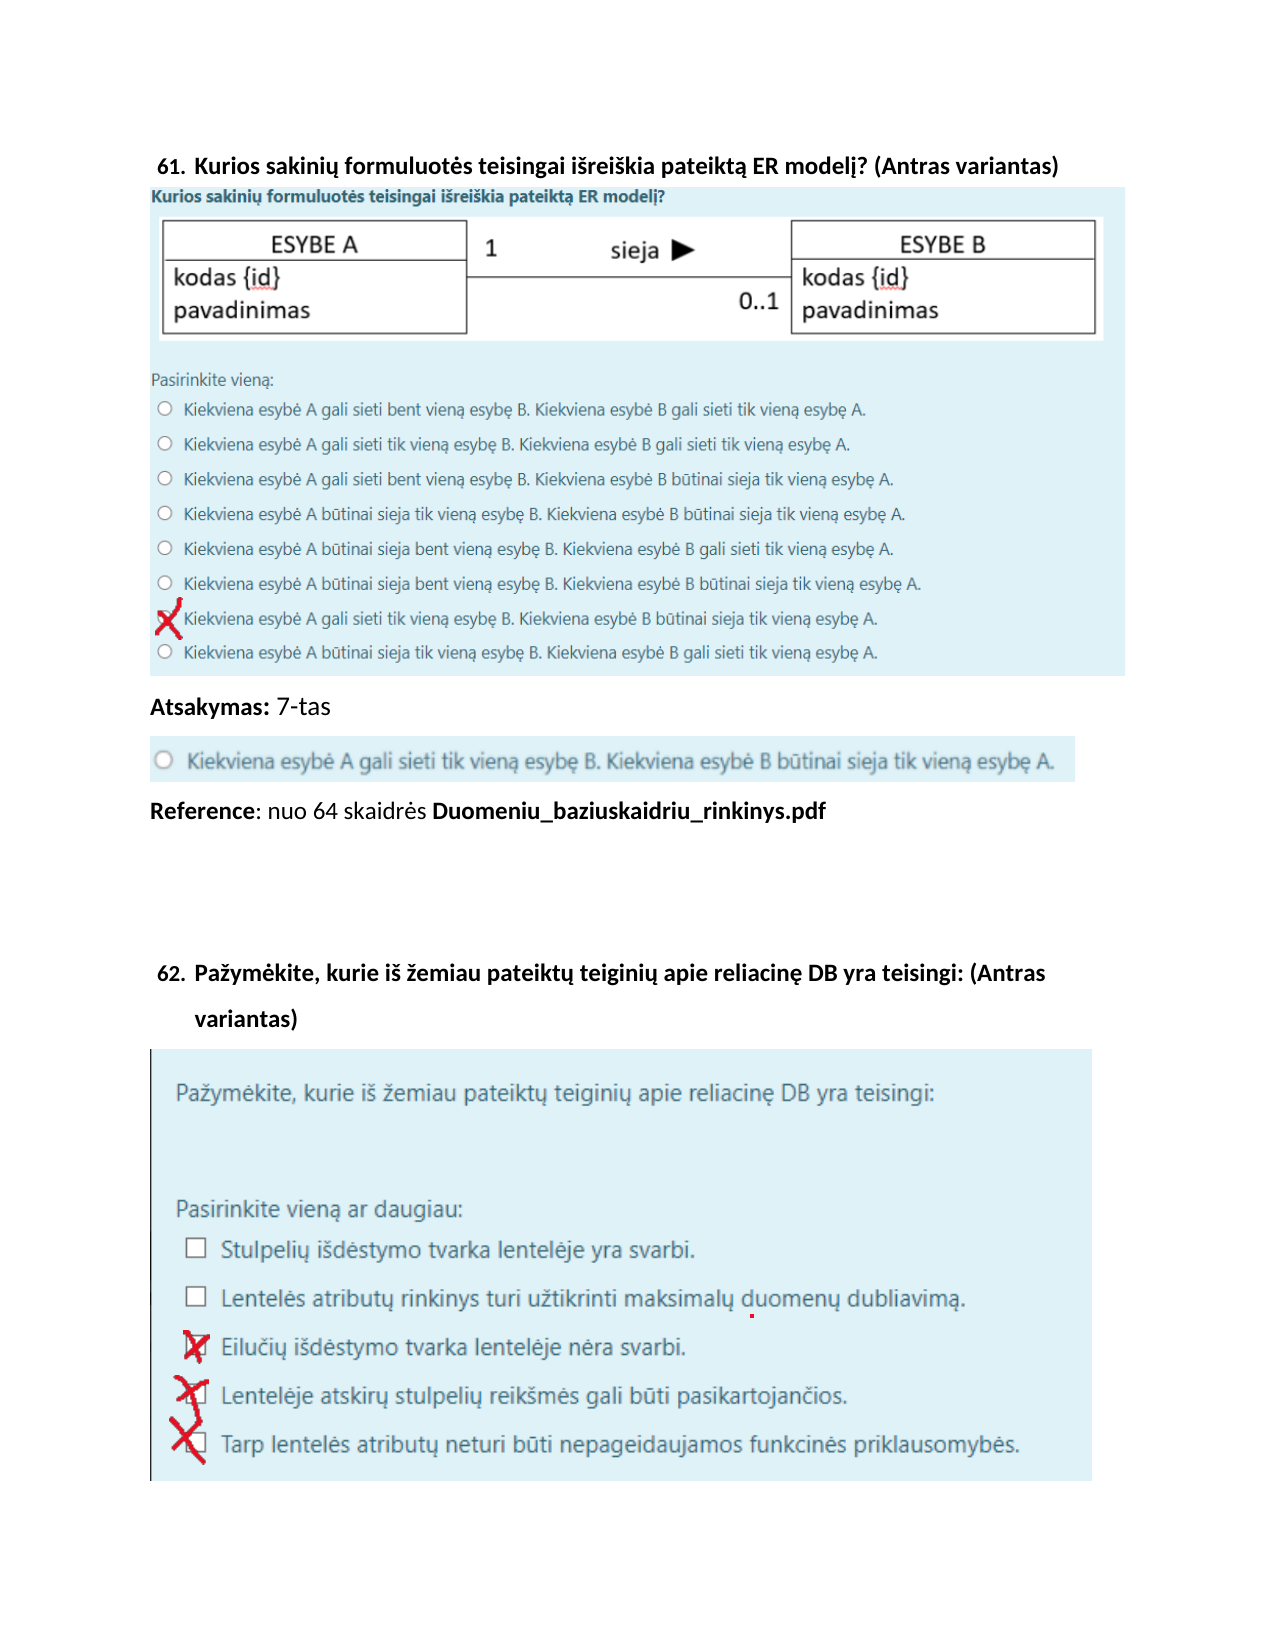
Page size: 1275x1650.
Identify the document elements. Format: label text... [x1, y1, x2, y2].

subtitle Pažymėkite, kurie iš žemiau pateiktų teiginių apie reliacinę DB yra teisingi: (Antras variantas) [157, 958, 1125, 1034]
picture [150, 187, 1125, 676]
picture [150, 1049, 1093, 1481]
picture [150, 736, 1075, 782]
text Reference: nuo 64 skaidrės Duomeniu_baziuskaidriu_rinkinys.pdf [150, 795, 1125, 826]
subtitle Kurios sakinių formuluotės teisingai išreiškia pateiktą ER modelį? (Antras variantas) [157, 150, 1125, 181]
